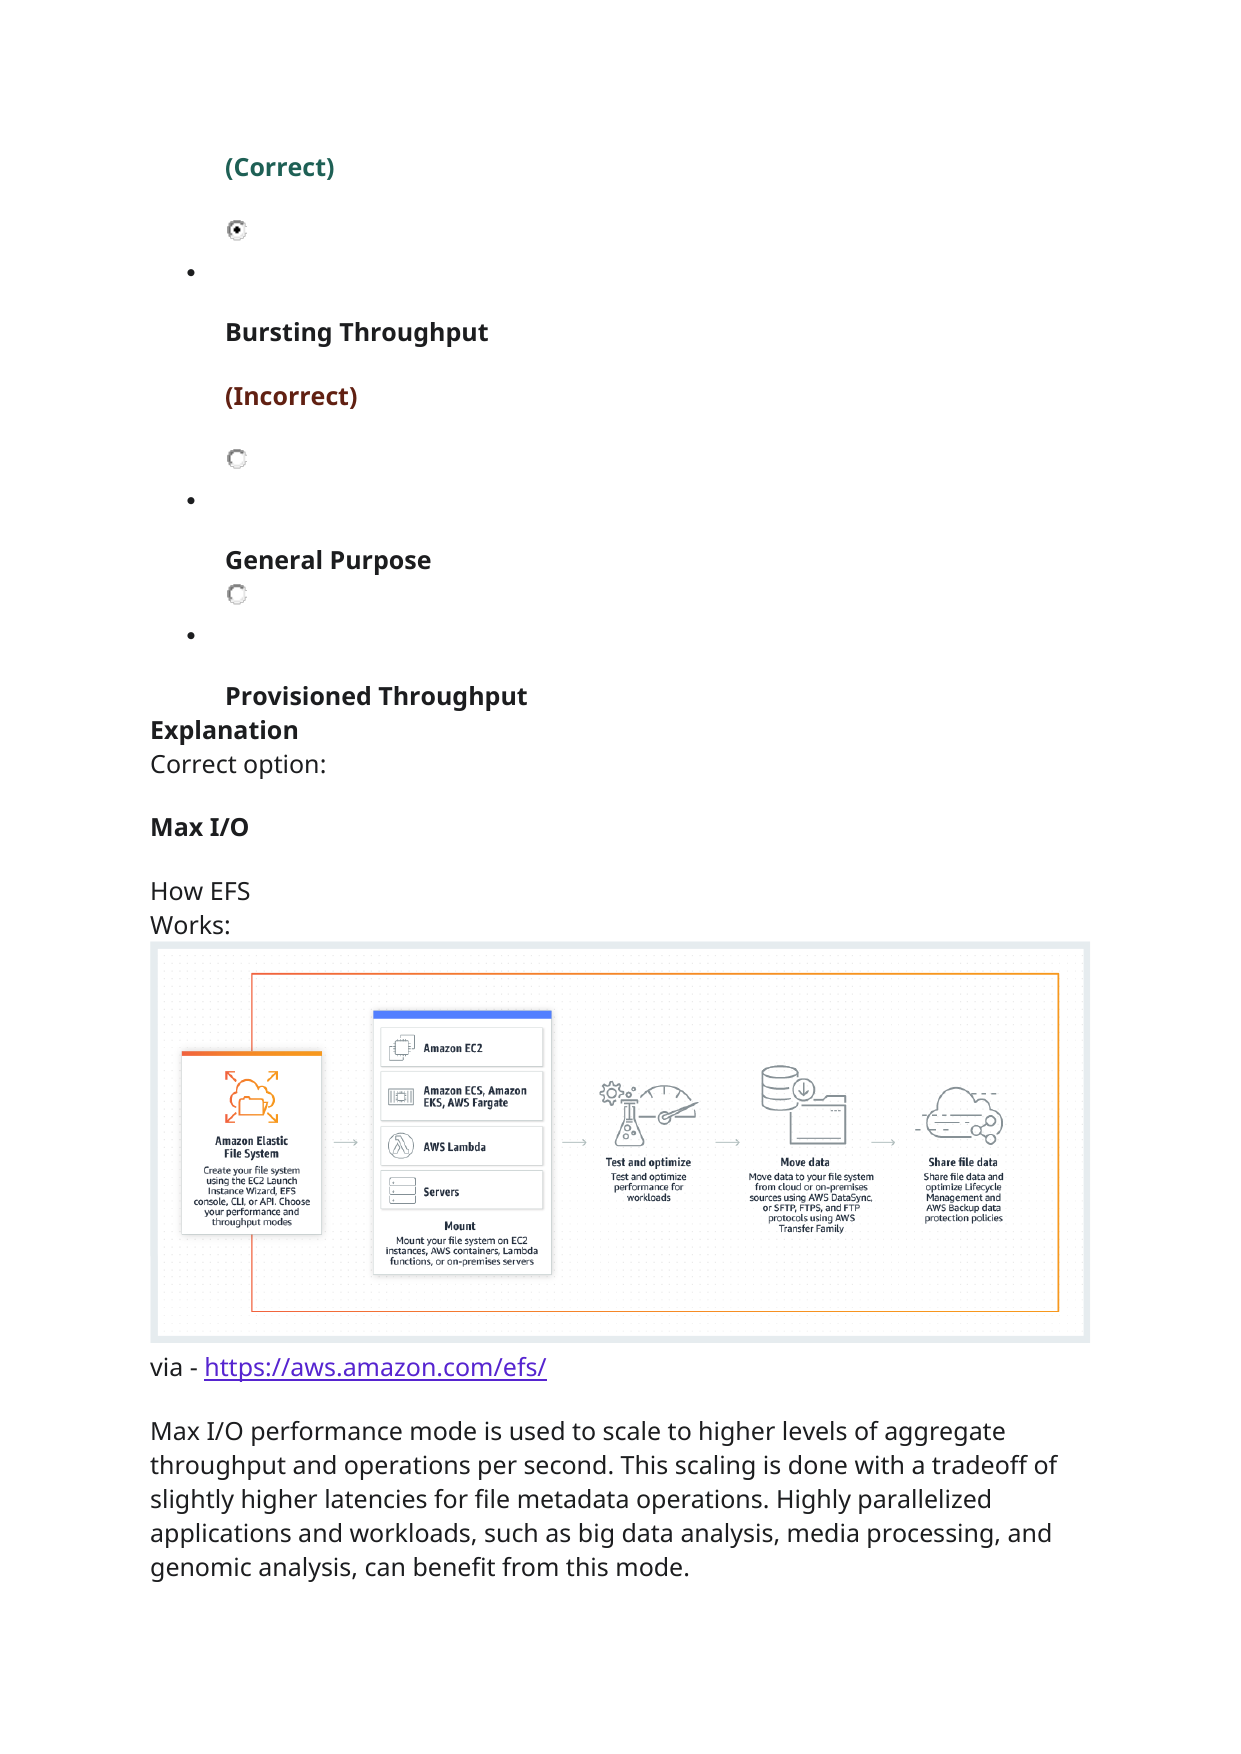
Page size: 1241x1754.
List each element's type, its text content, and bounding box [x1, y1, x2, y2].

text General Purpose [225, 543, 1090, 577]
text How EFS Works: via - https://aws.amazon.com/efs/ [150, 1343, 1090, 1384]
text (Incorrect) [225, 378, 1090, 412]
text Correct option: [150, 747, 1090, 781]
text Provisioned Throughput [225, 679, 1090, 713]
text Max I/O [150, 810, 1090, 844]
text (Correct) [225, 150, 1090, 184]
text Explanation [150, 713, 1090, 747]
text How EFS Works: via - https://aws.amazon.com/efs/ [150, 873, 1090, 941]
picture [150, 941, 1091, 1343]
text Bursting Throughput [225, 315, 1090, 349]
text Max I/O performance mode is used to scale to higher levels of aggregate throughput and operations per second. This scaling is done with a tradeoff of slightly higher latencies for file metadata operations. Highly parallelized applications and workloads, such as big data analysis, media processing, and genomic analysis, can benefit from this mode. [150, 1413, 1090, 1583]
